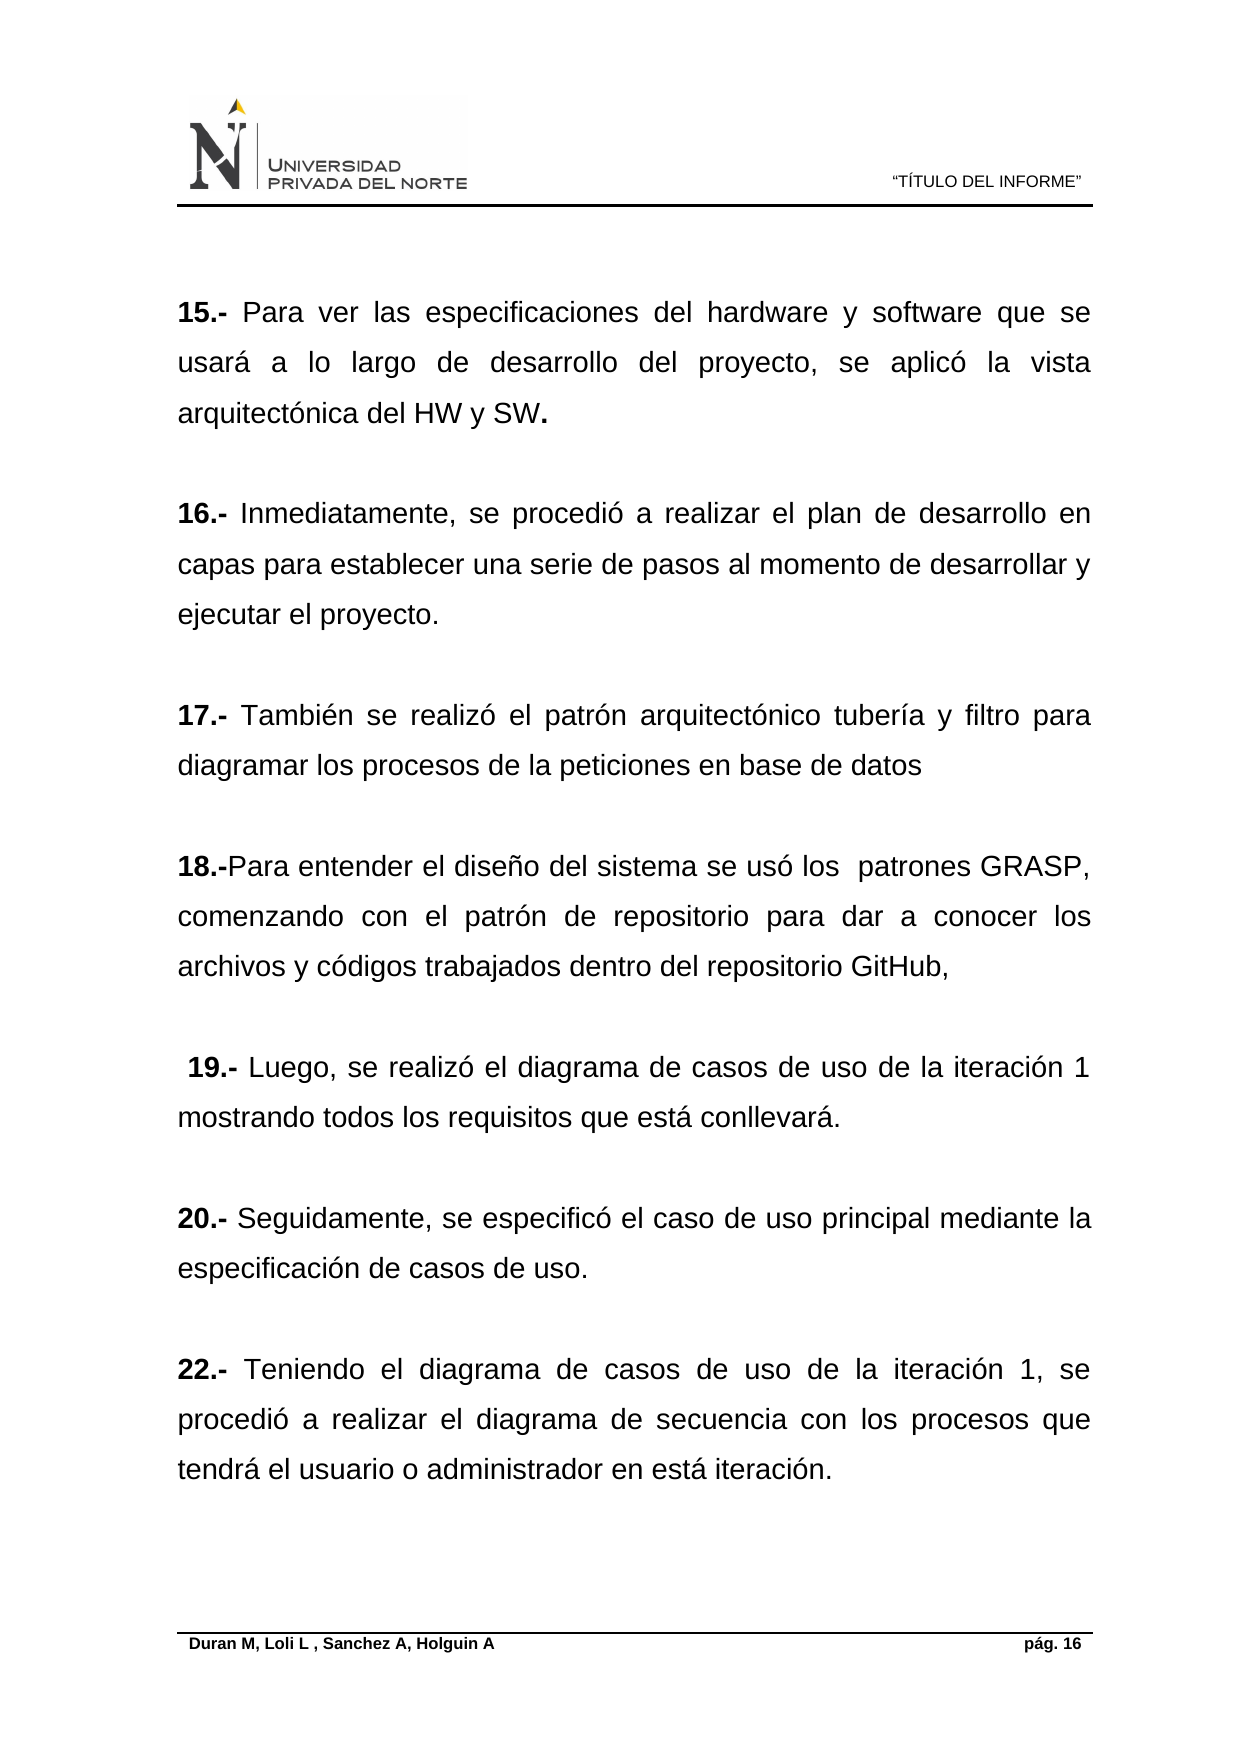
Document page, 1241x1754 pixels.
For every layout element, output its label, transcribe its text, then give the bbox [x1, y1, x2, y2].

text 20.- Seguidamente, se especificó el caso de uso principal mediante la especificación de casos de uso. [177, 1201, 1092, 1285]
picture [188, 95, 469, 191]
text 17.- También se realizó el patrón arquitectónico tubería y filtro para diagramar los procesos de la peticiones en base de datos [177, 698, 1092, 782]
text 22.- Teniendo el diagrama de casos de uso de la iteración 1, se procedió a realizar el diagrama de secuencia con los procesos que tendrá el usuario o administrador en está iteración. [177, 1352, 1092, 1486]
text 18.-Para entender el diseño del sistema se usó los patrones GRASP, comenzando con el patrón de repositorio para dar a conocer los archivos y códigos trabajados dentro del repositorio GitHub, [177, 849, 1092, 983]
text 16.- Inmediatamente, se procedió a realizar el plan de desarrollo en capas para establecer una serie de pasos al momento de desarrollar y ejecutar el proyecto. [177, 496, 1092, 631]
text 15.- Para ver las especificaciones del hardware y software que se usará a lo largo de desarrollo del proyecto, se aplicó la vista arquitectónica del HW y SW. [177, 295, 1092, 429]
text 19.- Luego, se realizó el diagrama de casos de uso de la iteración 1 mostrando todos los requisitos que está conllevará. [177, 1050, 1092, 1134]
